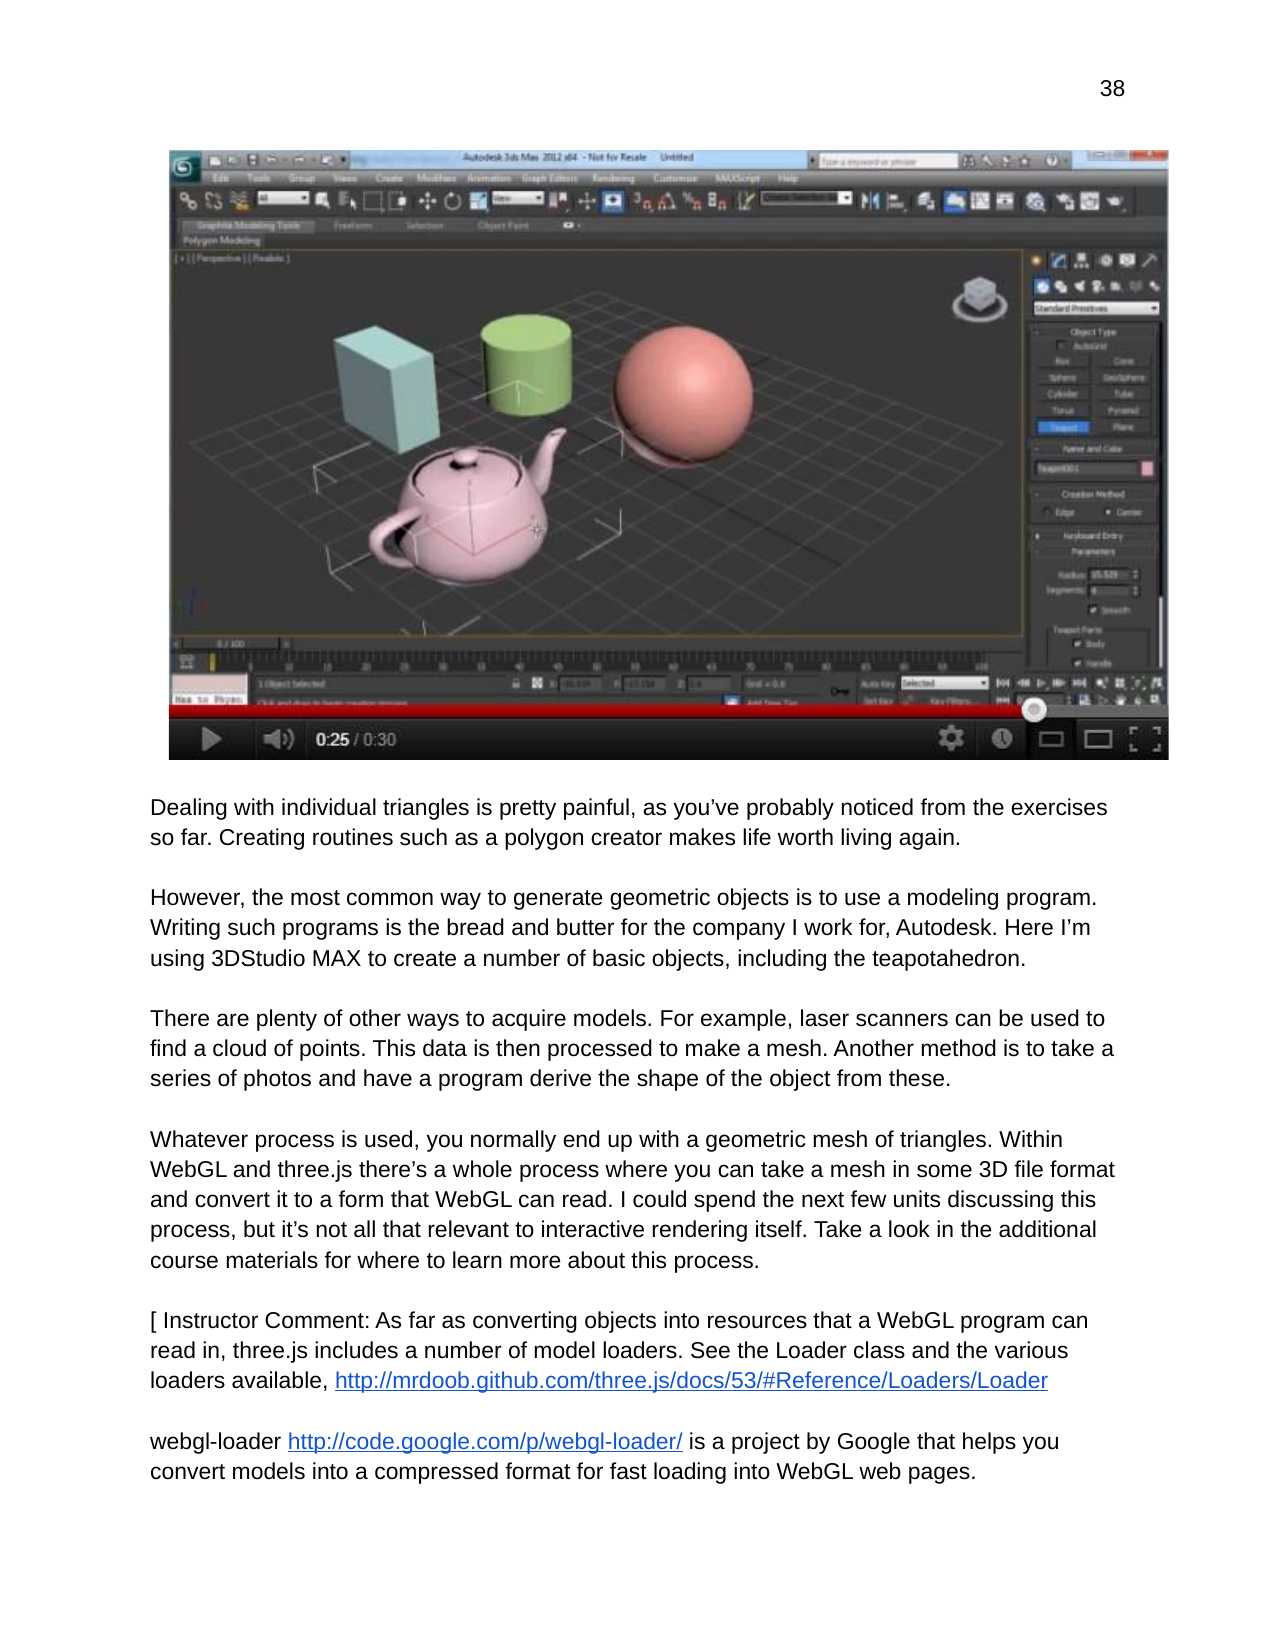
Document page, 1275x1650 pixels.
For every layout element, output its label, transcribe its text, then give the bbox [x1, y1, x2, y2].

text [ Instructor Comment: As far as converting objects into resources that a WebGL program can read in, three.js includes a number of model loaders. See the Loader class and the various loaders available, http://mrdoob.github.com/three.js/docs/53/#Reference/Loaders/Loader [150, 1307, 1125, 1394]
text Dealing with individual triangles is pretty painful, as you’ve probably noticed from the exercises so far. Creating routines such as a polygon creator makes life worth living again. [150, 793, 1125, 850]
text However, the most common way to generate geometric objects is to use a modeling program. Writing such programs is the bread and butter for the company I work for, Autodesk. Here I’m using 3DStudio MAX to create a number of basic objects, including the teapotahedron. [150, 884, 1125, 971]
text Whatever process is used, you normally end up with a geometric mesh of triangles. Within WebGL and three.js there’s a whole process where you can take a mesh in some 3D file format and convert it to a form that WebGL can read. I could spend the next few units discussing this process, but it’s not all that relevant to interactive rendering itself. Take a look in the additional course materials for where to learn more about this process. [150, 1126, 1125, 1273]
text There are plenty of other ways to acquire models. For example, laser scanners can be used to find a cloud of points. This data is then processed to make a mesh. Another method is to take a series of photos and have a program derive the shape of the object from these. [150, 1005, 1125, 1092]
picture [168, 150, 1169, 760]
text webgl-loader http://code.google.com/p/webgl-loader/ is a project by Google that helps you convert models into a compressed format for fast loading into WebGL web pages. [150, 1428, 1125, 1484]
